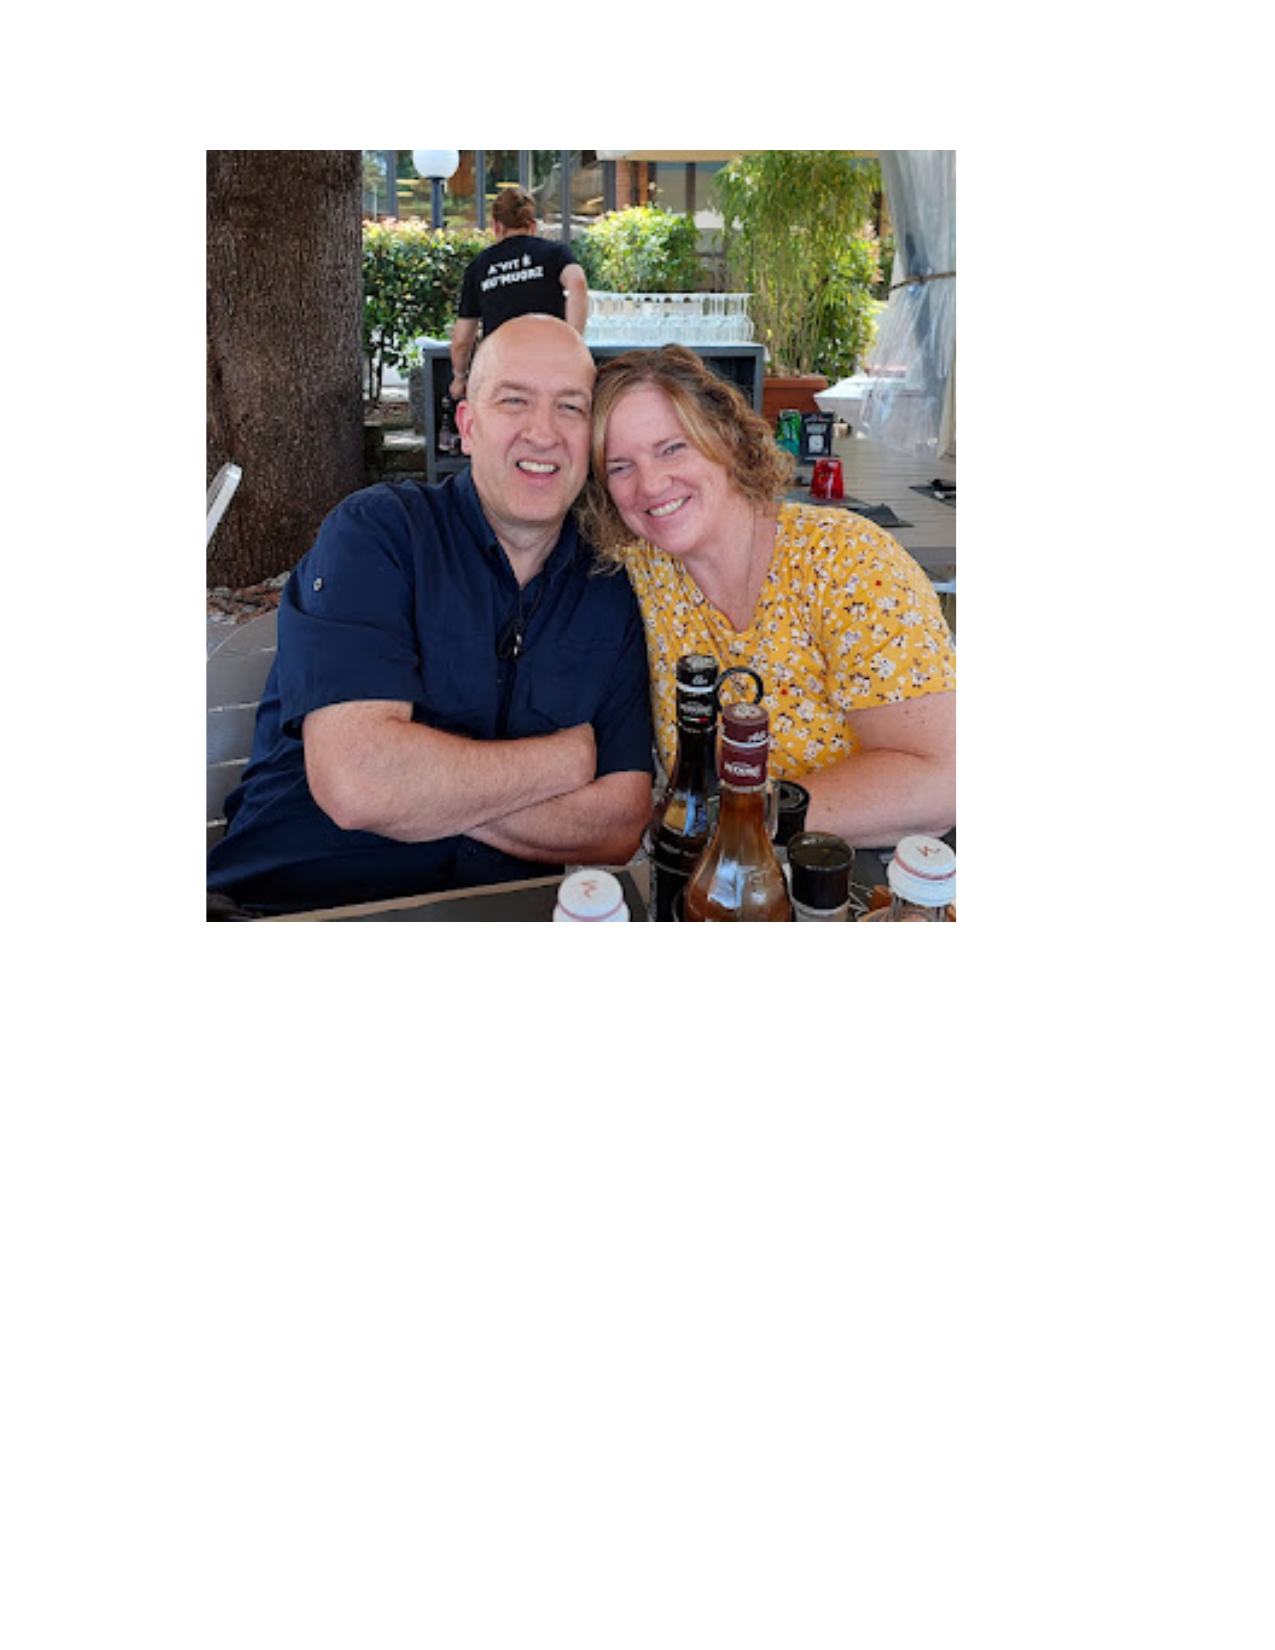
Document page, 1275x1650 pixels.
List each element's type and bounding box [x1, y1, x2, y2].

picture [206, 150, 957, 922]
